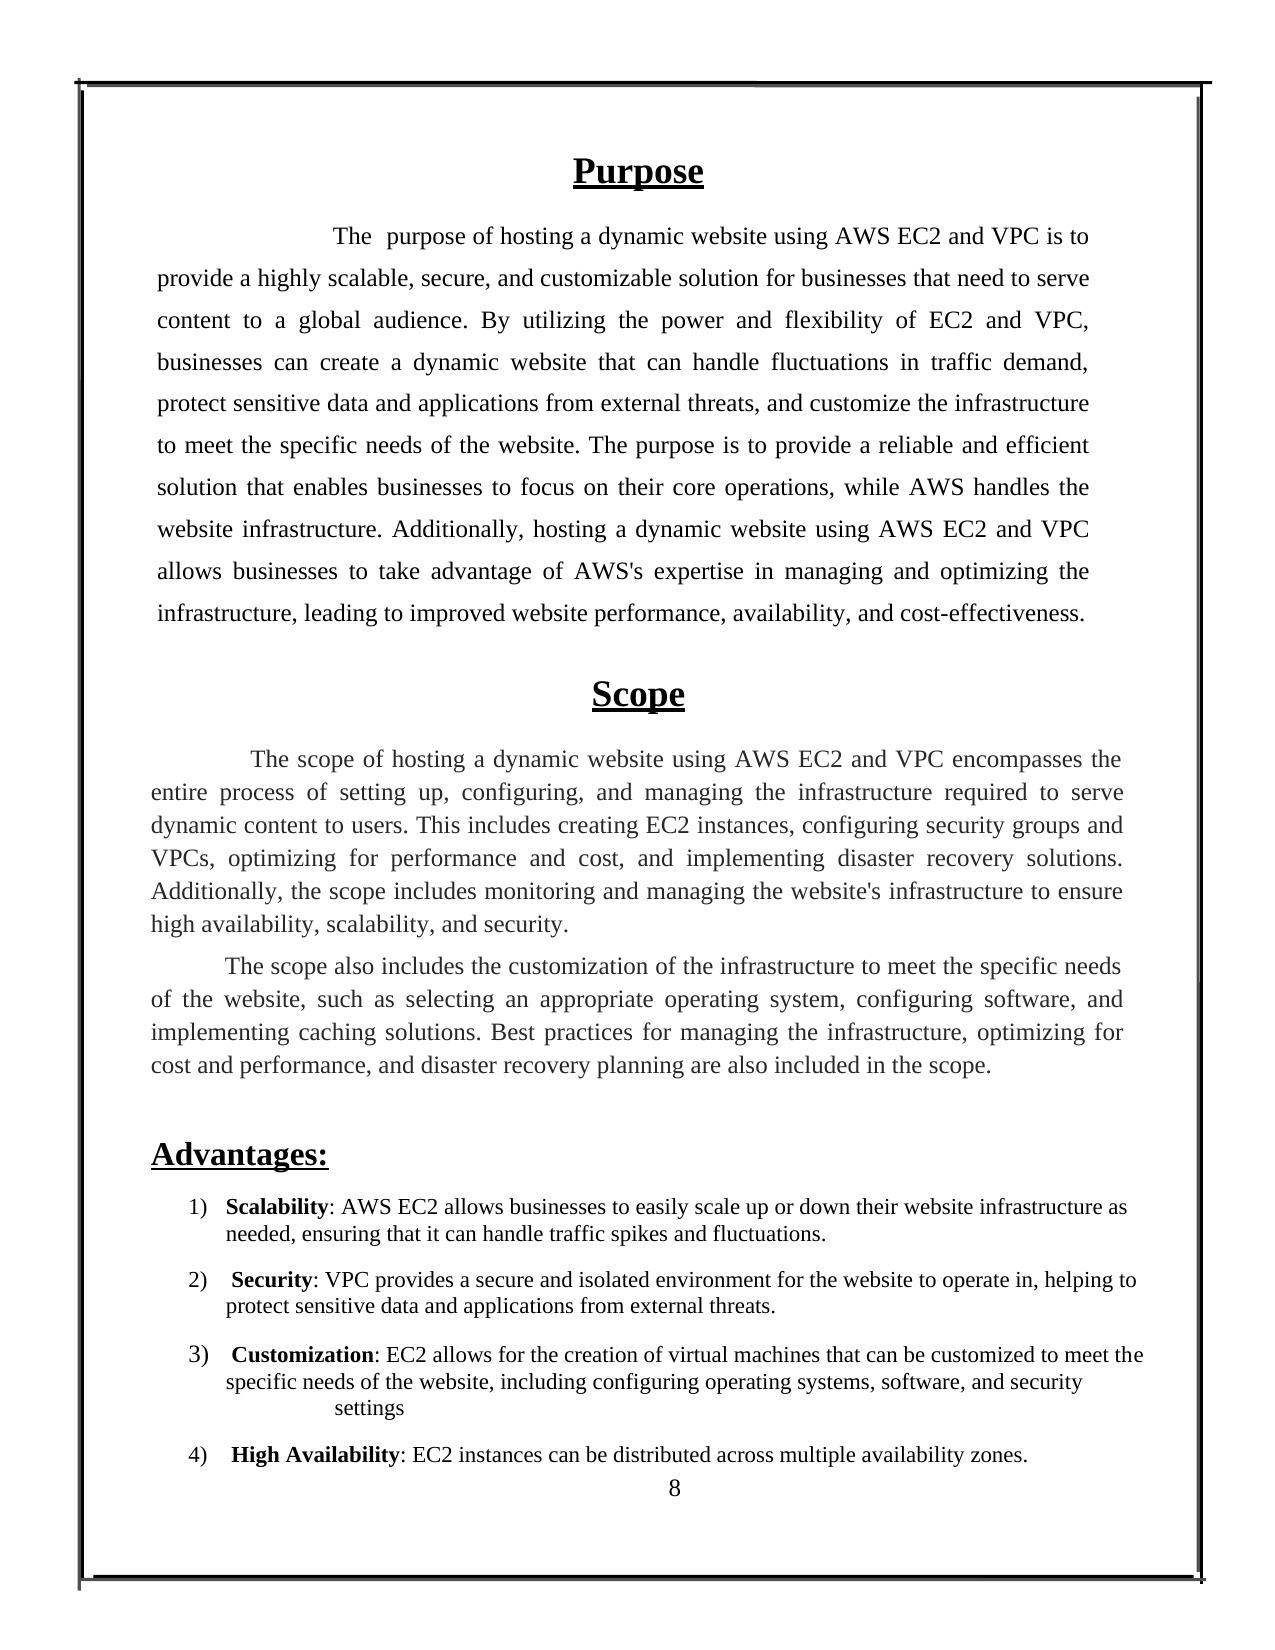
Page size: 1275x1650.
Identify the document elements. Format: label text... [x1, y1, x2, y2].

subtitle Purpose [517, 148, 759, 191]
subtitle Scalability: AWS EC2 allows businesses to easily scale up or down their website infrastructure as needed, ensuring that it can handle traffic spikes and fluctuations. [188, 1193, 1162, 1246]
subtitle Customization: EC2 allows for the creation of virtual machines that can be customized to meet the specific needs of the website, including configuring operating systems, software, and security settings [188, 1339, 1162, 1421]
subtitle Advantages: [151, 1135, 1162, 1173]
subtitle High Availability: EC2 instances can be distributed across multiple availability zones. [188, 1441, 1162, 1467]
text The purpose of hosting a dynamic website using AWS EC2 and VPC is to provide a highly scalable, secure, and customizable solution for businesses that need to serve content to a global audience. By utilizing the power and flexibility of EC2 and VPC, businesses can create a dynamic website that can handle fluctuations in traffic demand, protect sensitive data and applications from external threats, and customize the infrastructure to meet the specific needs of the website. The purpose is to provide a reliable and efficient solution that enables businesses to focus on their core operations, while AWS handles the website infrastructure. Additionally, hosting a dynamic website using AWS EC2 and VPC allows businesses to take advantage of AWS's expertise in managing and optimizing the infrastructure, leading to improved website performance, availability, and cost-effectiveness. [151, 221, 1090, 627]
subtitle Security: VPC provides a secure and isolated environment for the website to operate in, helping to protect sensitive data and applications from external threats. [188, 1266, 1162, 1319]
text The scope of hosting a dynamic website using AWS EC2 and VPC encompasses the entire process of setting up, configuring, and managing the infrastructure required to serve dynamic content to users. This includes creating EC2 instances, configuring security groups and VPCs, optimizing for performance and cost, and implementing disaster recovery solutions. Additionally, the scope includes monitoring and managing the website's infrastructure to ensure high availability, scalability, and security. [151, 744, 1124, 938]
text The scope also includes the customization of the infrastructure to meet the specific needs of the website, such as selecting an appropriate operating system, configuring software, and implementing caching solutions. Best practices for managing the infrastructure, optimizing for cost and performance, and disaster recovery planning are also included in the scope. [151, 951, 1124, 1079]
subtitle Scope [517, 671, 759, 714]
